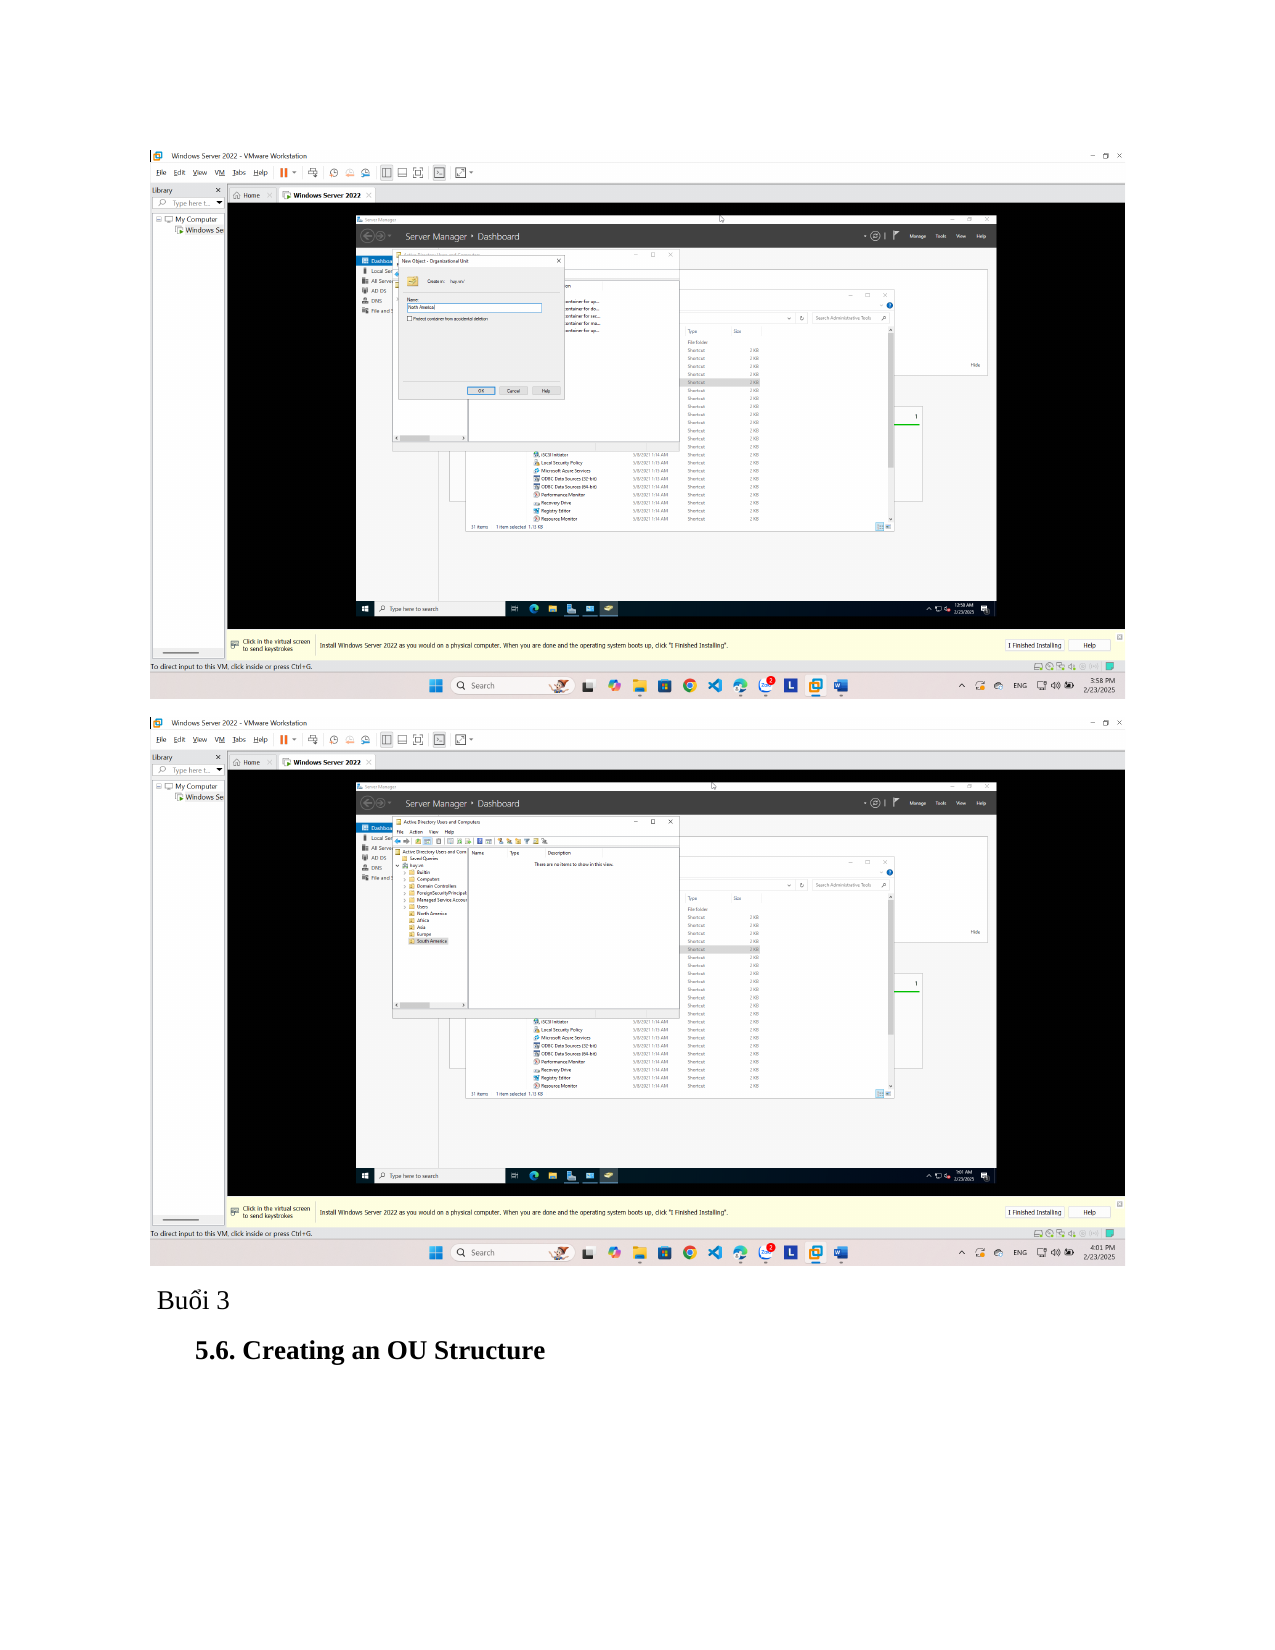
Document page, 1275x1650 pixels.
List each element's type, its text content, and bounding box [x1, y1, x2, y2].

picture [150, 150, 1125, 699]
text Buổi 3 [150, 1284, 1125, 1315]
picture [150, 717, 1125, 1266]
text 5.6. Creating an OU Structure [150, 1334, 1125, 1365]
